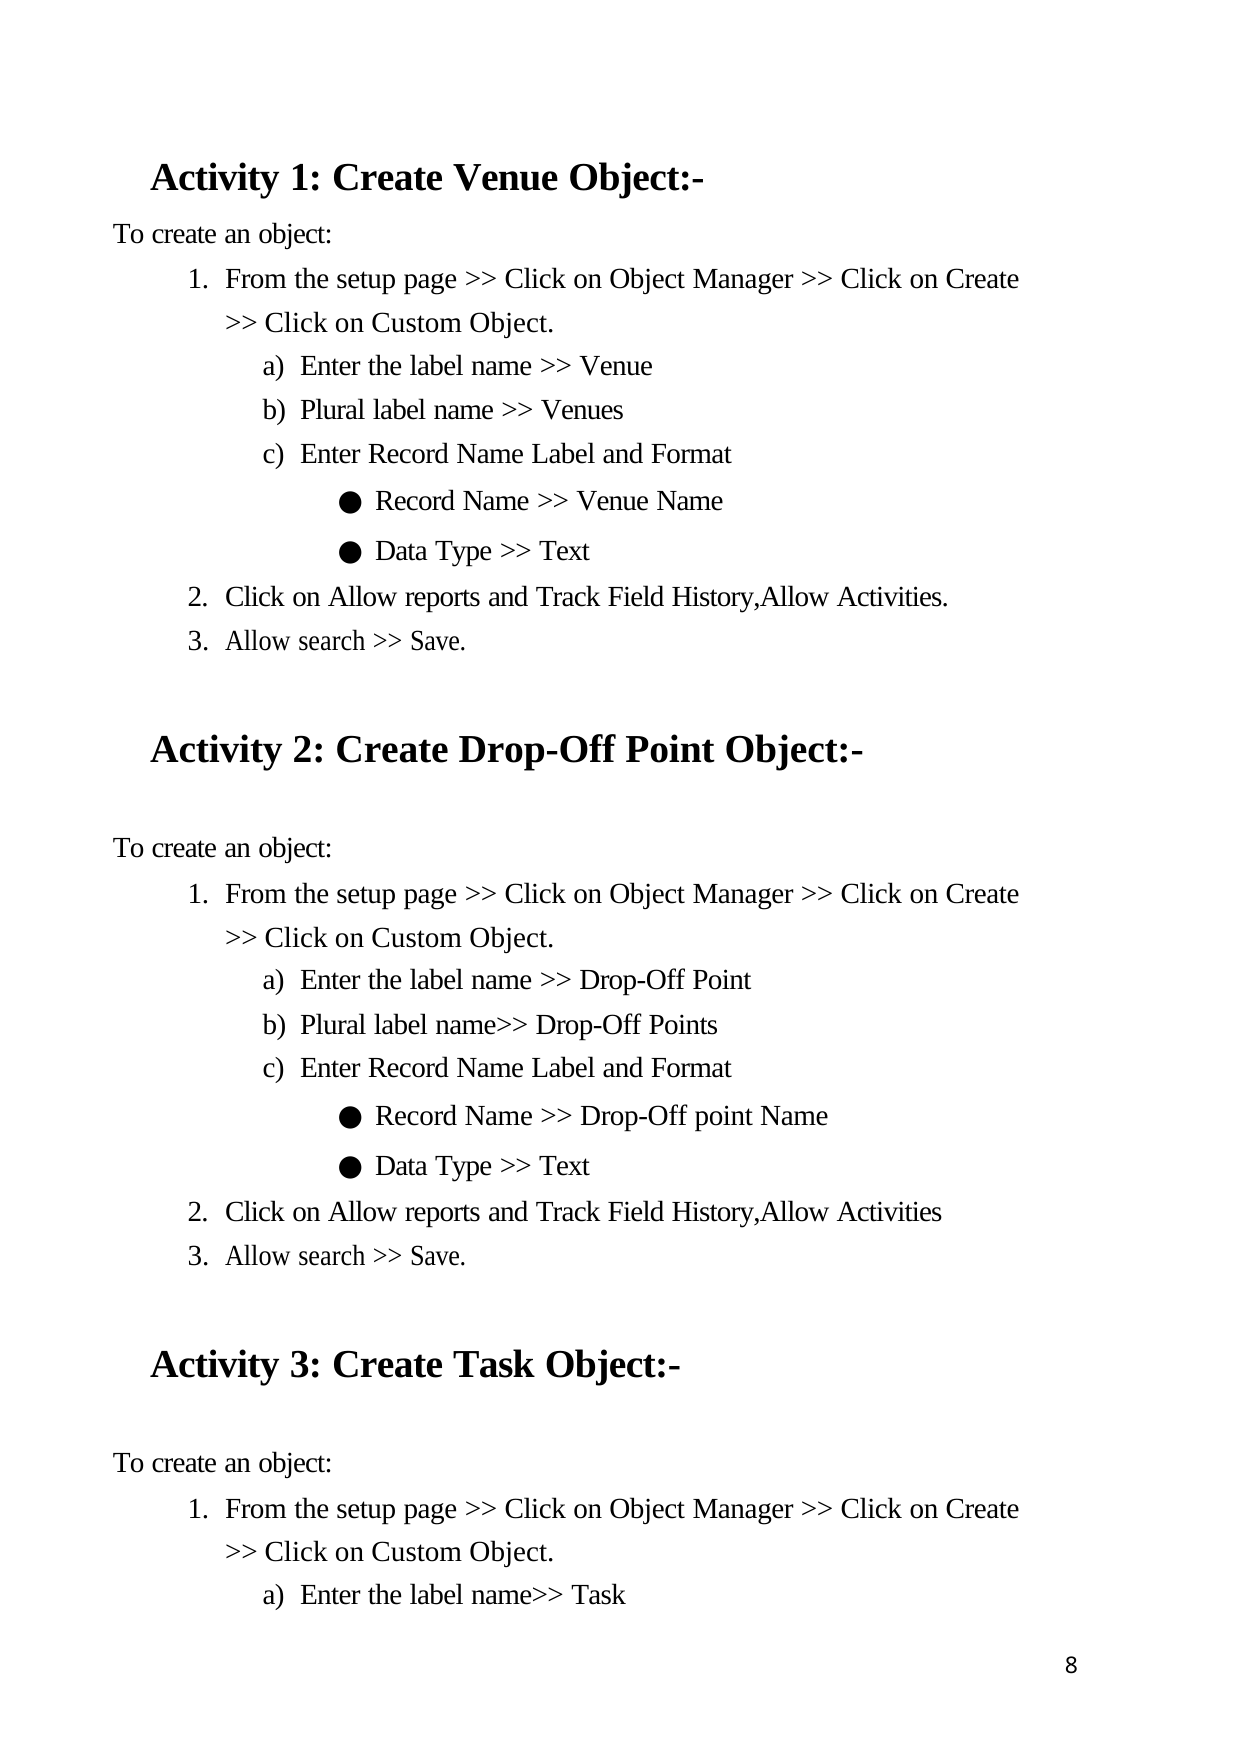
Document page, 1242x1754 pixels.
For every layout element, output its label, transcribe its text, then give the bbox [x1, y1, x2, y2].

list Enter the label name >> Drop-Off Point [262, 963, 1167, 996]
list Enter the label name >> Venue [262, 348, 1167, 382]
text To create an object: [113, 216, 1167, 249]
subtitle Activity 1: Create Venue Object:- [150, 153, 1167, 198]
list Record Name >> Venue Name [337, 479, 1167, 519]
list Record Name >> Drop-Off point Name [337, 1094, 1167, 1134]
text To create an object: [113, 1445, 1167, 1479]
subtitle Activity 2: Create Drop-Off Point Object:- [150, 725, 1167, 771]
list Allow search >> Save. [187, 623, 1167, 656]
list Enter Record Name Label and Format [262, 436, 1167, 469]
list Click on Allow reports and Track Field History,Allow Activities [187, 1194, 1167, 1227]
list Data Type >> Text [337, 1144, 1167, 1184]
list Allow search >> Save. [187, 1238, 1167, 1271]
list From the setup page >> Click on Object Manager >> Click on Create >> Click on Custom Object. [187, 876, 1035, 953]
subtitle Activity 3: Create Task Object:- [150, 1340, 1167, 1386]
list From the setup page >> Click on Object Manager >> Click on Create >> Click on Custom Object. [187, 1491, 1035, 1568]
list Click on Allow reports and Track Field History,Allow Activities. [187, 579, 1167, 613]
list Plural label name>> Drop-Off Points [262, 1007, 1167, 1040]
list Data Type >> Text [337, 529, 1167, 569]
list Plural label name >> Venues [262, 392, 1167, 425]
list Enter Record Name Label and Format [262, 1051, 1167, 1084]
text To create an object: [113, 831, 1167, 864]
list From the setup page >> Click on Object Manager >> Click on Create >> Click on Custom Object. [187, 261, 1035, 338]
list Enter the label name>> Task [262, 1578, 1167, 1611]
